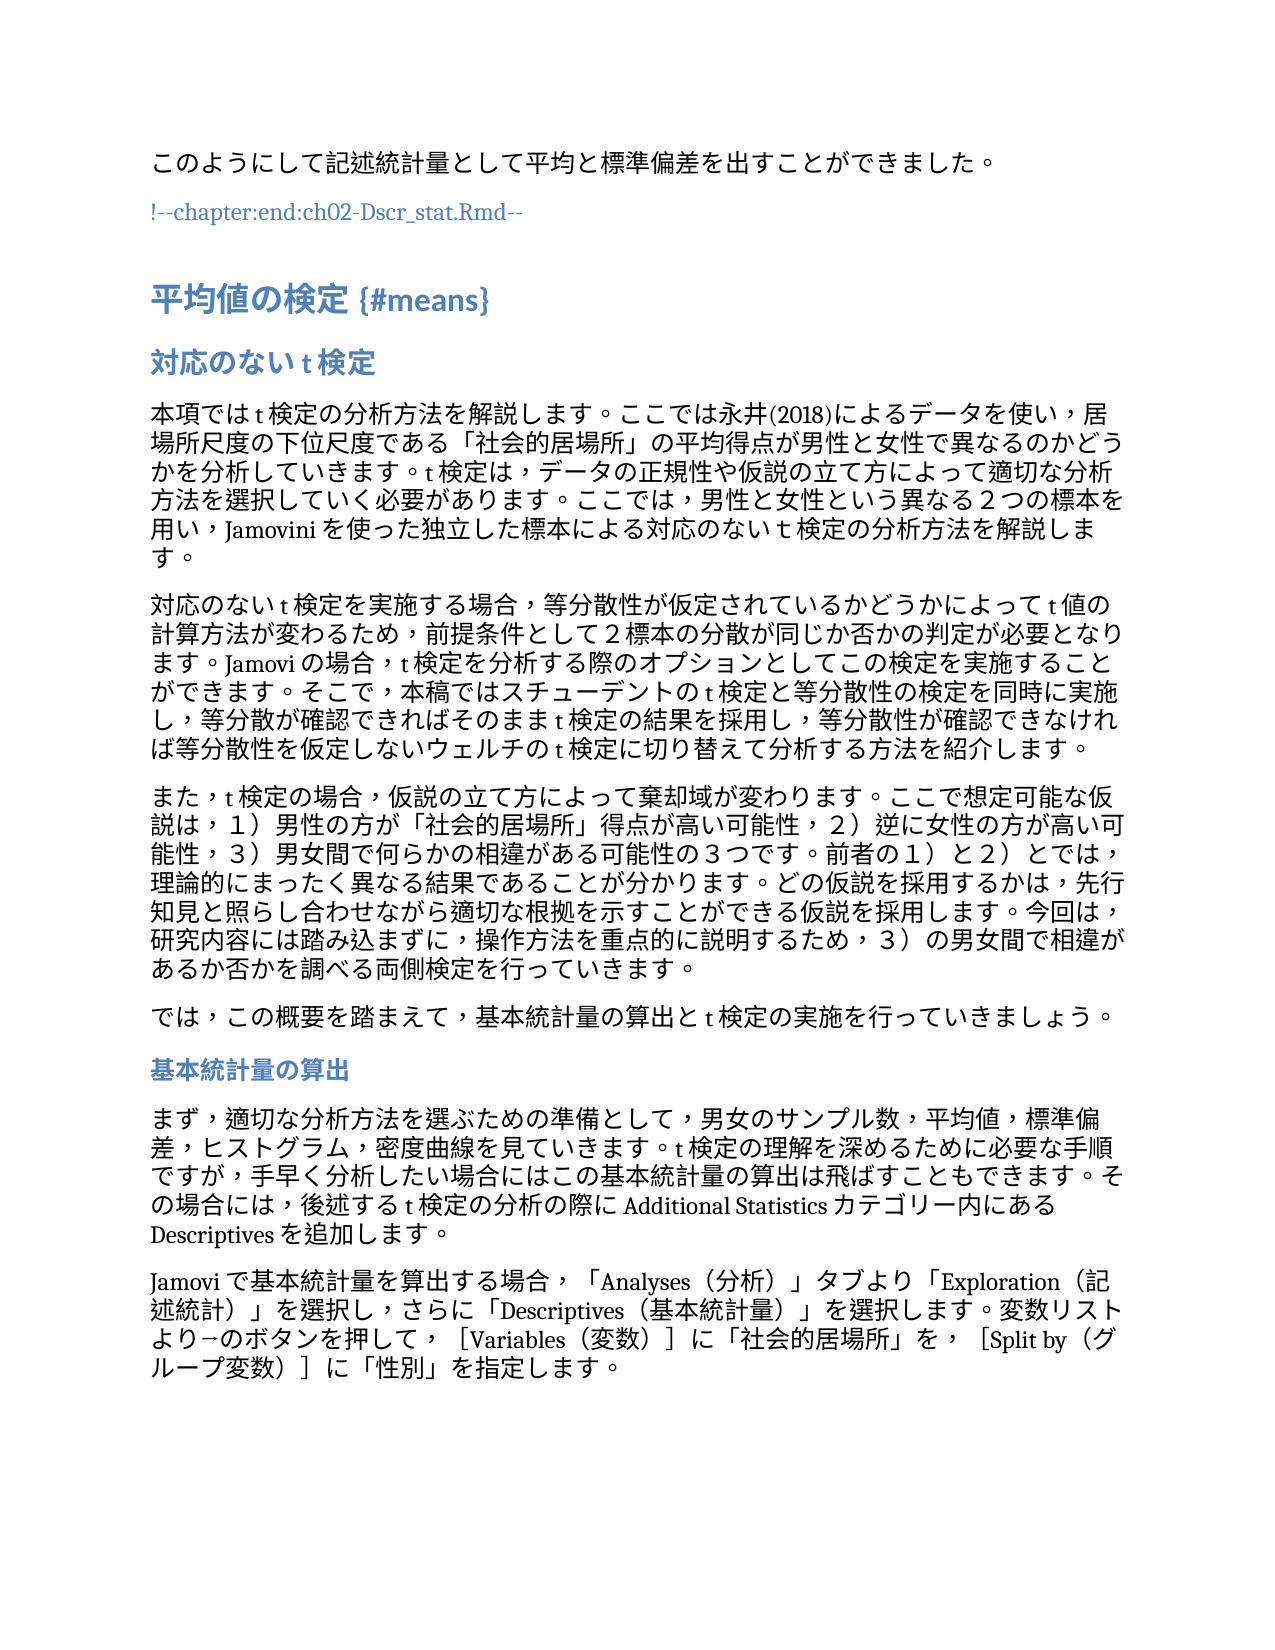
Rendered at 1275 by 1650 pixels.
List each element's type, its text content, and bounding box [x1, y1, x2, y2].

text では，この概要を踏まえて，基本統計量の算出とt検定の実施を行っていきましょう。 [150, 1003, 1125, 1032]
text !--chapter:end:ch02-Dscr_stat.Rmd-- [150, 197, 1125, 226]
text 対応のないt検定を実施する場合，等分散性が仮定されているかどうかによってt値の計算方法が変わるため，前提条件として２標本の分散が同じか否かの判定が必要となります。Jamoviの場合，t検定を分析する際のオプションとしてこの検定を実施することができます。そこで，本稿ではスチューデントのt検定と等分散性の検定を同時に実施し，等分散が確認できればそのままt検定の結果を採用し，等分散性が確認できなければ等分散性を仮定しないウェルチのt検定に切り替えて分析する方法を紹介します。 [150, 592, 1125, 765]
subtitle 基本統計量の算出 [150, 1053, 1125, 1087]
text Jamoviで基本統計量を算出する場合，「Analyses（分析）」タブより「Exploration（記述統計）」を選択し，さらに「Descriptives（基本統計量）」を選択します。変数リストより→のボタンを押して，［Variables（変数）］に「社会的居場所」を，［Split by（グループ変数）］に「性別」を指定します。 [150, 1268, 1125, 1383]
text 本項ではt検定の分析方法を解説します。ここでは永井(2018)によるデータを使い，居場所尺度の下位尺度である「社会的居場所」の平均得点が男性と女性で異なるのかどうかを分析していきます。t検定は，データの正規性や仮説の立て方によって適切な分析方法を選択していく必要があります。ここでは，男性と女性という異なる２つの標本を用い，Jamoviniを使った独立した標本による対応のないｔ検定の分析方法を解説します。 [150, 401, 1125, 573]
text また，t検定の場合，仮説の立て方によって棄却域が変わります。ここで想定可能な仮説は，１）男性の方が「社会的居場所」得点が高い可能性，２）逆に女性の方が高い可能性，３）男女間で何らかの相違がある可能性の３つです。前者の１）と２）とでは，理論的にまったく異なる結果であることが分かります。どの仮説を採用するかは，先行知見と照らし合わせながら適切な根拠を示すことができる仮説を採用します。今回は，研究内容には踏み込まずに，操作方法を重点的に説明するため，３）の男女間で相違があるか否かを調べる両側検定を行っていきます。 [150, 783, 1125, 985]
text このようにして記述統計量として平均と標準偏差を出すことができました。 [150, 150, 1125, 179]
text まず，適切な分析方法を選ぶための準備として，男女のサンプル数，平均値，標準偏差，ヒストグラム，密度曲線を見ていきます。t検定の理解を深めるために必要な手順ですが，手早く分析したい場合にはこの基本統計量の算出は飛ばすこともできます。その場合には，後述するt検定の分析の際にAdditional Statisticsカテゴリー内にあるDescriptivesを追加します。 [150, 1106, 1125, 1249]
subtitle 対応のないt検定 [150, 342, 1125, 382]
subtitle 平均値の検定 {#means} [150, 276, 1125, 322]
